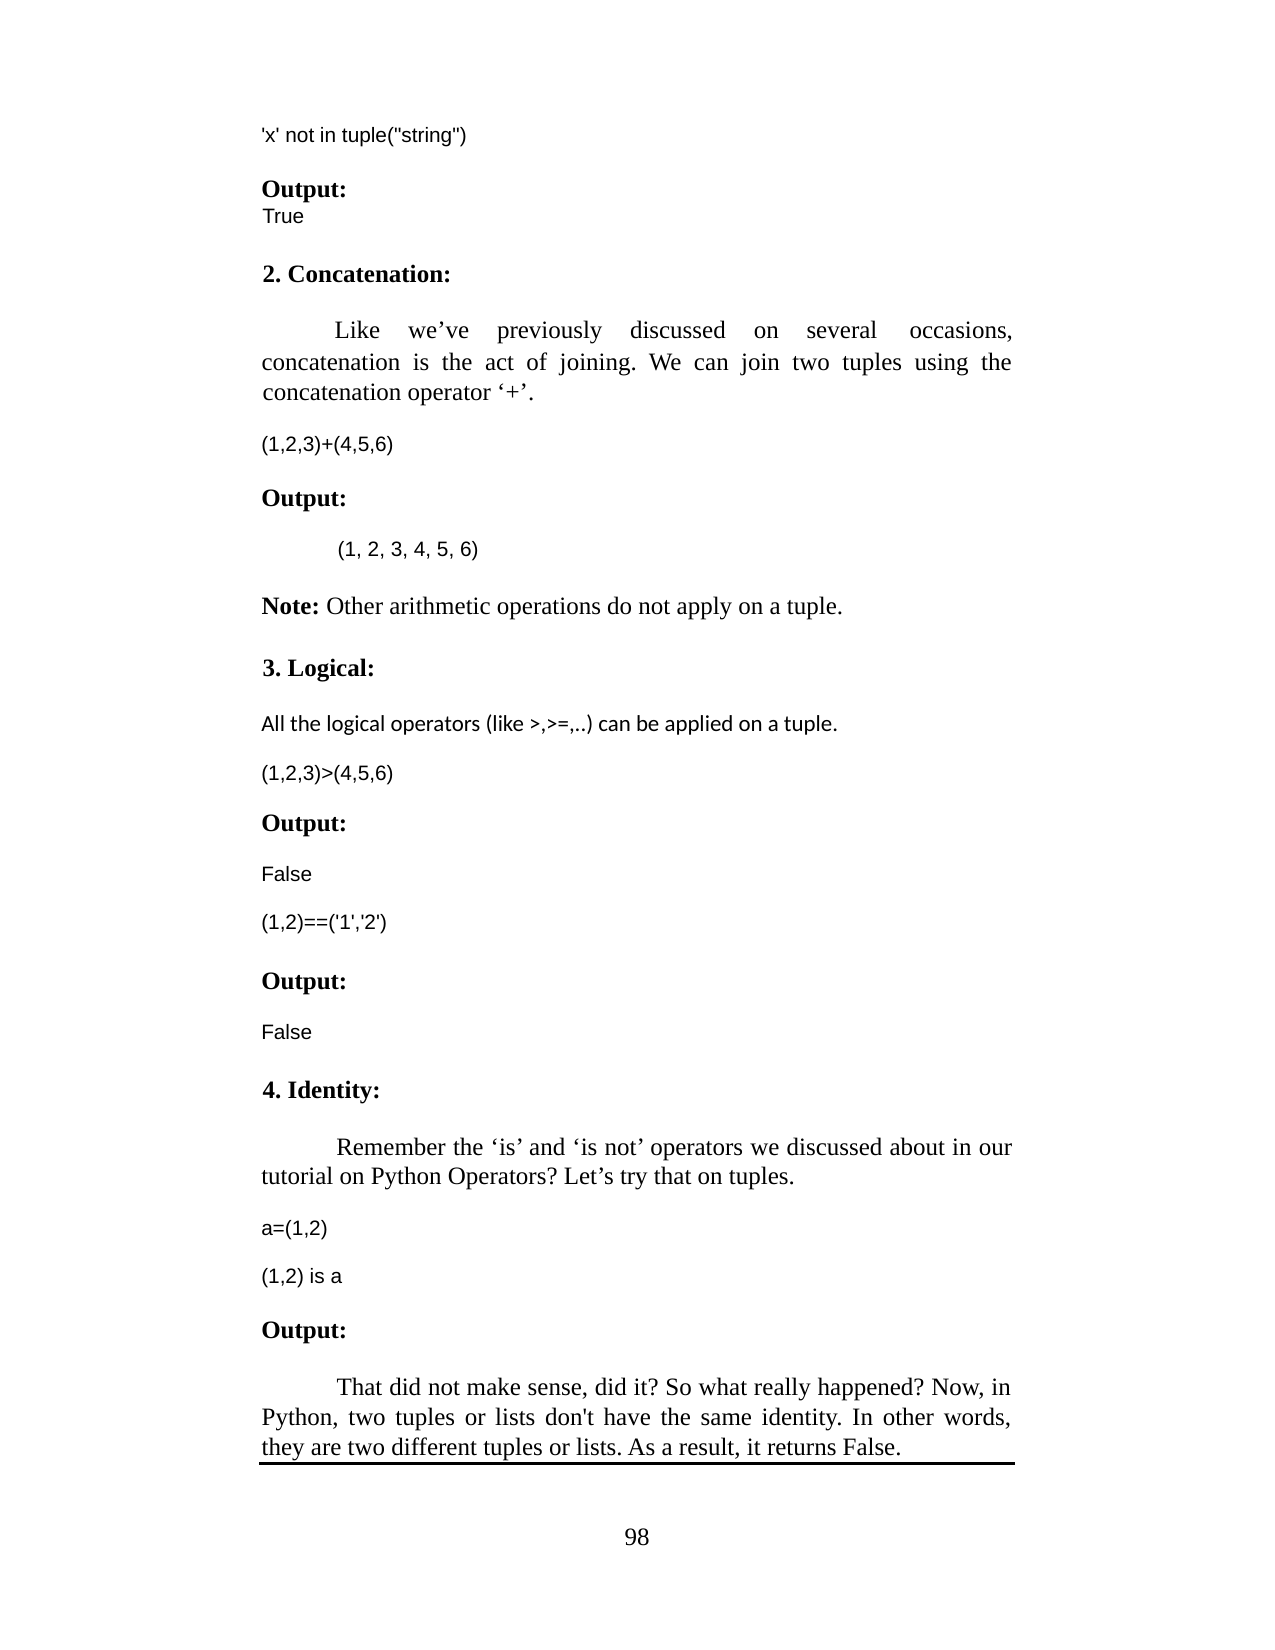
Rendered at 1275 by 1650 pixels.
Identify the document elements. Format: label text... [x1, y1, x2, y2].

list Identity: [262, 1075, 1013, 1104]
list Logical: [262, 653, 1013, 681]
text Note: Other arithmetic operations do not apply on a tuple. [261, 591, 1013, 620]
text Output: True [261, 174, 392, 228]
text (1,2)==('1','2') [261, 910, 1013, 934]
text Output: [261, 1316, 1013, 1344]
text a=(1,2) [261, 1216, 1013, 1239]
text concatenation is the act of joining. We can join two tuples using the concatenation operator ‘+’. [261, 347, 1013, 406]
text (1,2) is a [261, 1264, 1013, 1288]
list Concatenation: [262, 259, 1013, 288]
text (1, 2, 3, 4, 5, 6) [337, 537, 1013, 561]
text (1,2,3)+(4,5,6) [261, 431, 1013, 455]
text 'x' not in tuple("string") [261, 123, 1013, 147]
text Output: [261, 966, 1013, 995]
text False [261, 862, 1013, 886]
text False [261, 1020, 1013, 1044]
text Output: [261, 483, 1013, 512]
text Remember the ‘is’ and ‘is not’ operators we discussed about in our tutorial on Python Operators? Let’s try that on tuples. [261, 1132, 1013, 1190]
text All the logical operators (like >,>=,..) can be applied on a tuple. [261, 709, 1013, 737]
text That did not make sense, did it? So what really happened? Now, in Python, two tuples or lists don't have the same identity. In other words, they are two different tuples or lists. As a result, it returns False. [261, 1372, 1013, 1461]
text Like we’ve previously discussed on several occasions, [262, 316, 1013, 344]
text (1,2,3)>(4,5,6) [261, 760, 1013, 784]
text Output: [261, 808, 1013, 837]
